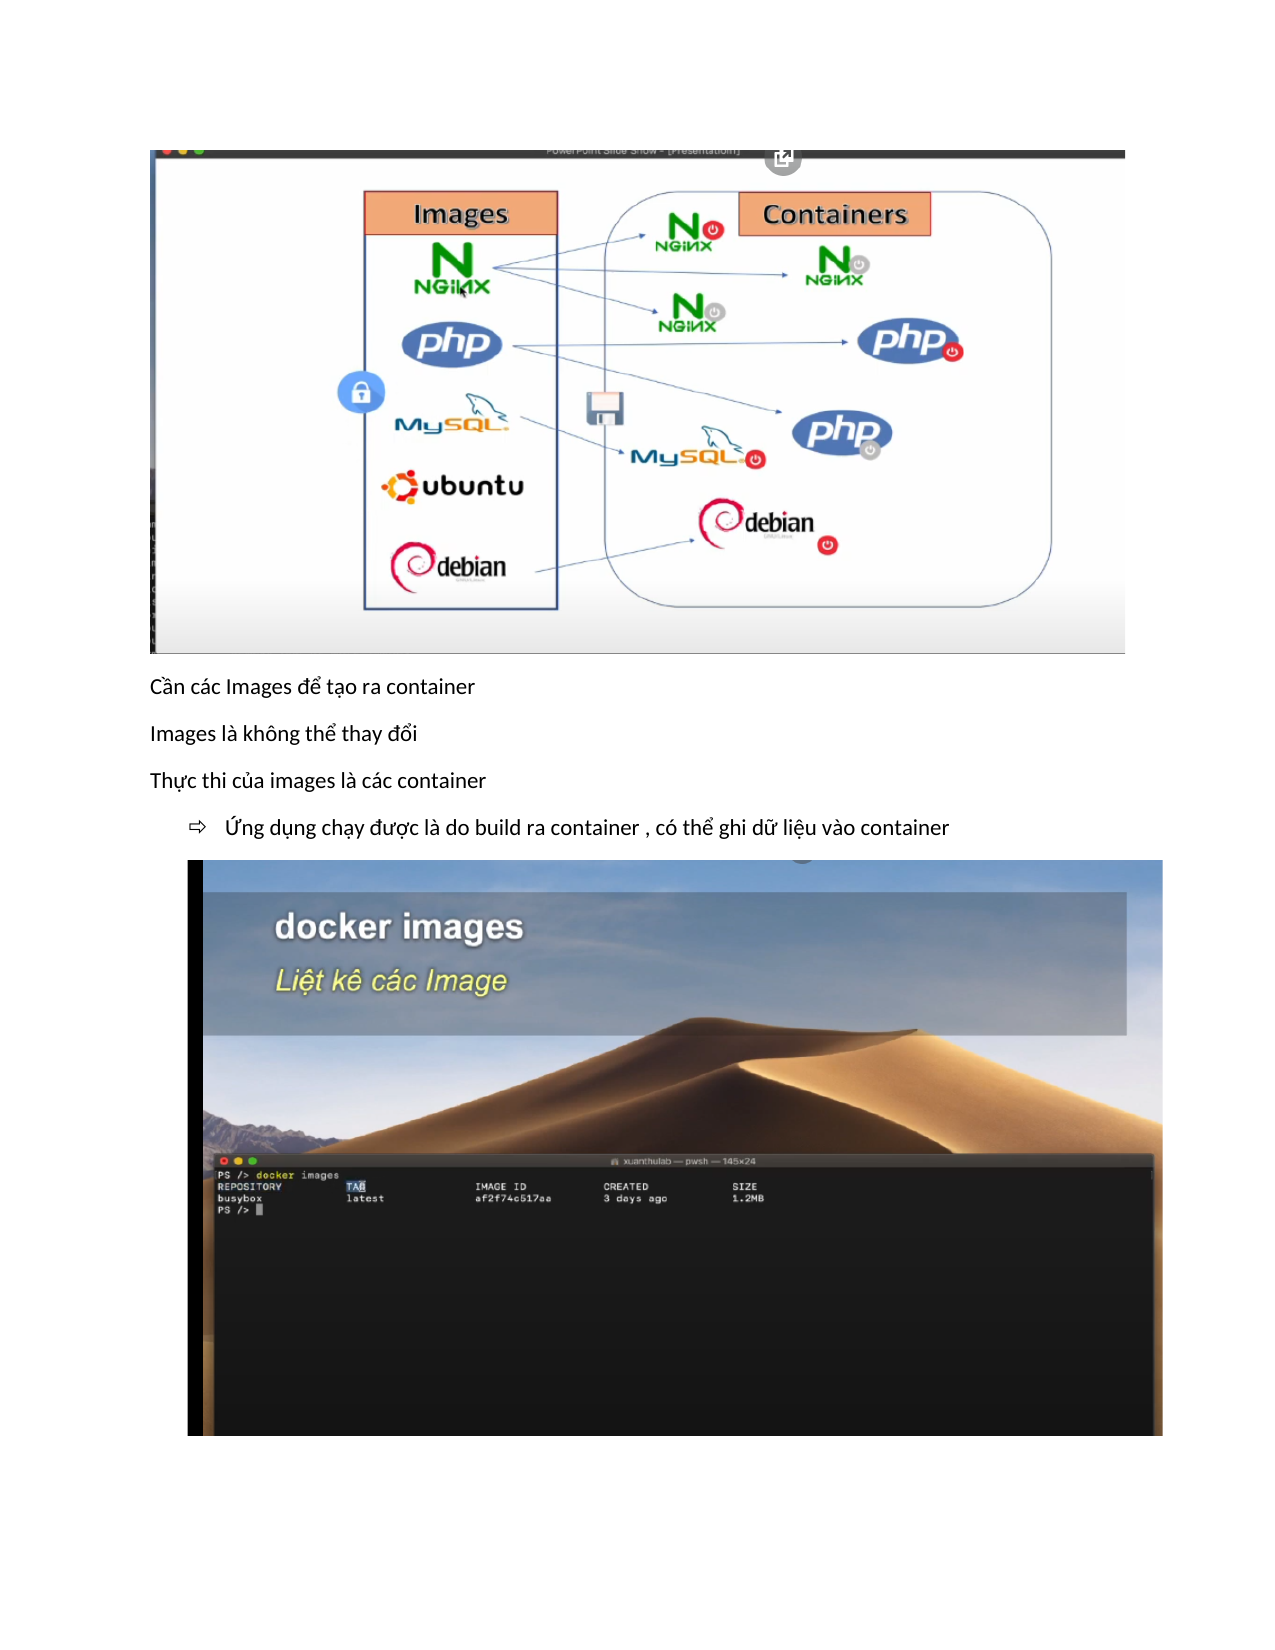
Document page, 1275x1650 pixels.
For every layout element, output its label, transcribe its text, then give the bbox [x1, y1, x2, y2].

text Cần các Images để tạo ra container [150, 672, 1125, 700]
text Images là không thể thay đổi [150, 719, 1125, 747]
text Thực thi của images là các container [150, 766, 1125, 794]
picture [187, 860, 1163, 1436]
list Ứng dụng chạy được là do build ra container , có thể ghi dữ liệu vào container [187, 813, 1125, 841]
picture [150, 150, 1125, 654]
